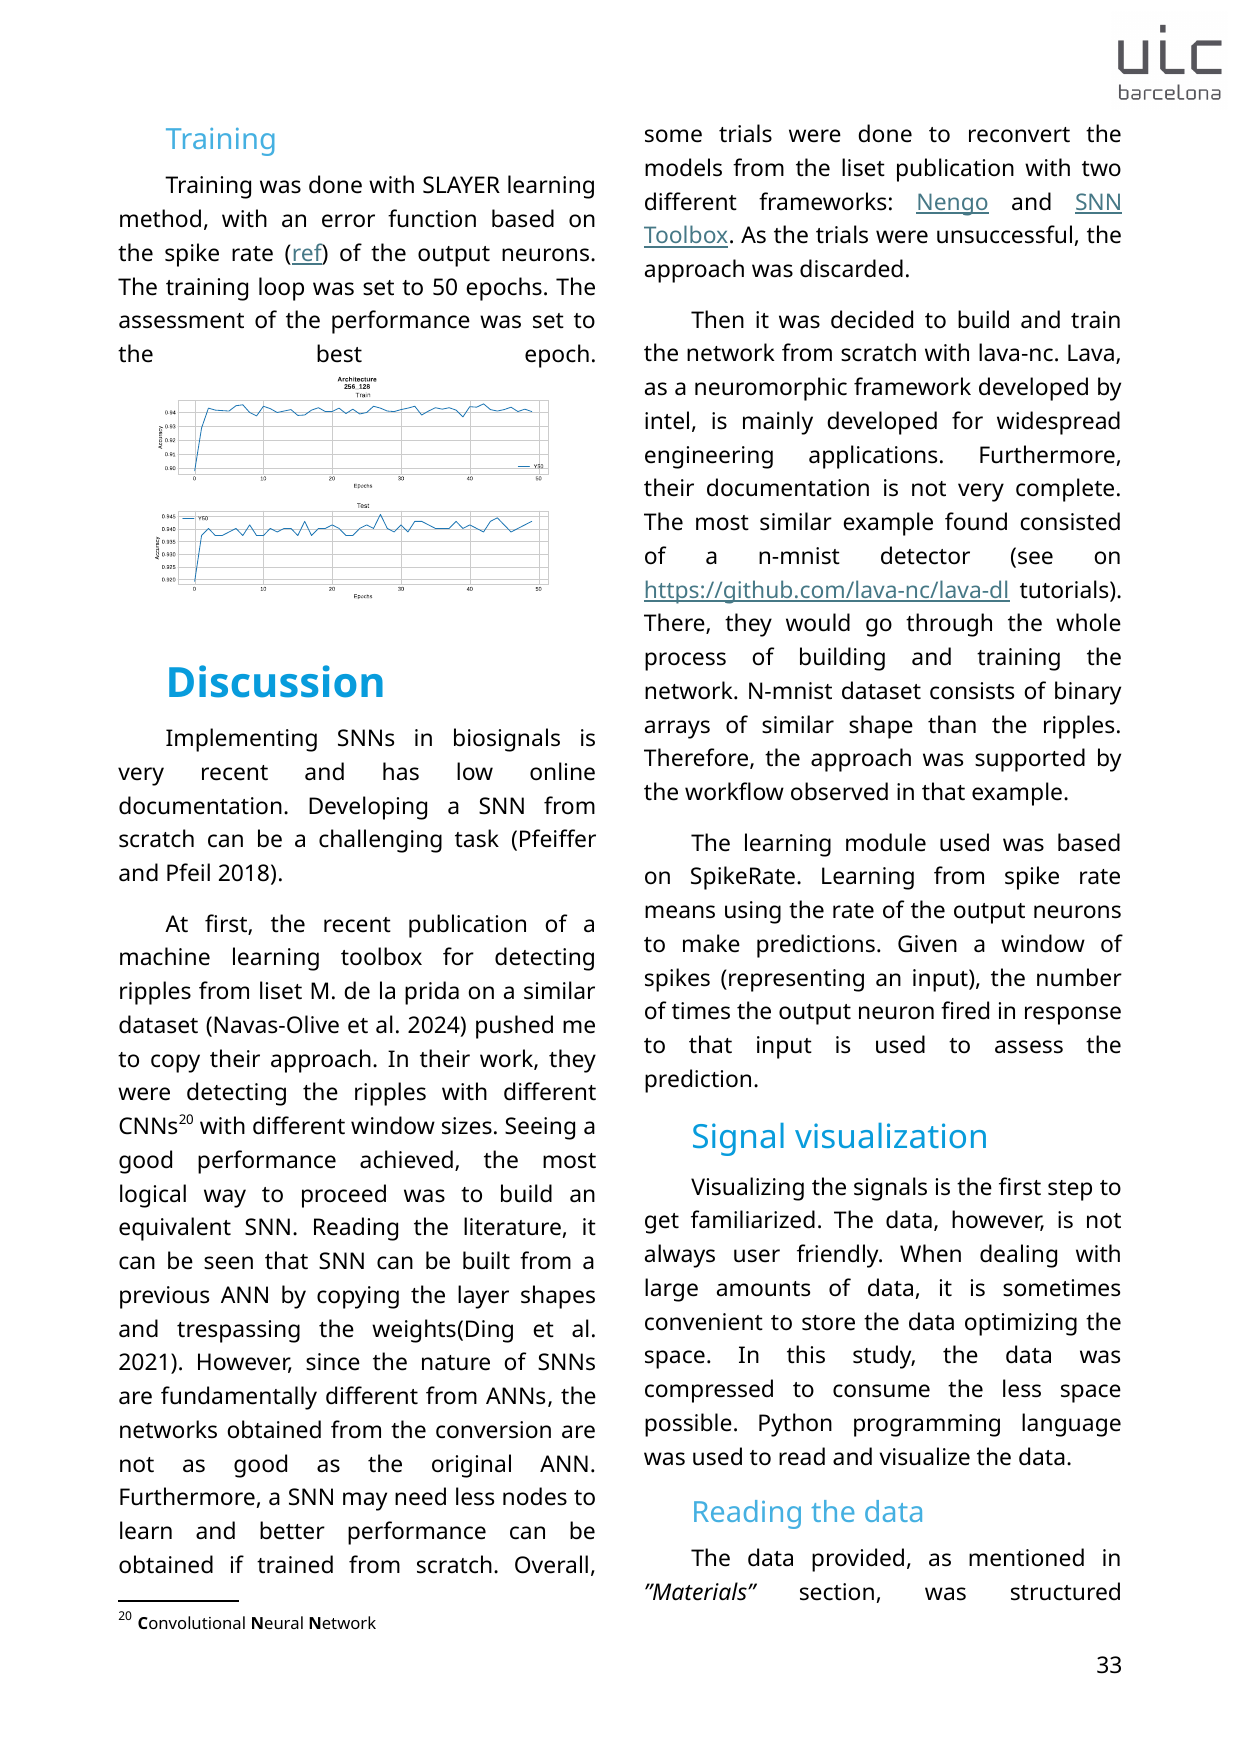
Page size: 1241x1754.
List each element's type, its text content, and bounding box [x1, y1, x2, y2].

text Then it was decided to build and train the network from scratch with lava-nc. Lava, as a neuromorphic framework developed by intel, is mainly developed for widespread engineering applications. Furthermore, their documentation is not very complete. The most similar example found consisted of a n-mnist detector (see on https://github.com/lava-nc/lava-dl tutorials). There, they would go through the whole process of building and training the network. N-mnist dataset consists of binary arrays of similar shape than the ripples. Therefore, the approach was supported by the workflow observed in that example. [644, 303, 1122, 807]
subtitle Signal visualization [644, 1113, 1122, 1158]
text Visualizing the signals is the first step to get familiarized. The data, however, is not always user friendly. When dealing with large amounts of data, it is sometimes convenient to store the data optimizing the space. In this study, the data was compressed to consume the less space possible. Python programming language was used to read and visualize the data. [644, 1170, 1122, 1472]
text Training was done with SLAYER learning method, with an error function based on the spike rate (ref) of the output neurons. The training loop was set to 50 epochs. The assessment of the performance was set to the best epoch. [118, 169, 596, 372]
subtitle Reading the data [644, 1491, 1122, 1531]
text The learning module used was based on SpikeRate. Learning from spike rate means using the rate of the output neurons to make predictions. Given a window of spikes (representing an input), the number of times the output neuron fired in response to that input is used to assess the prediction. [644, 826, 1122, 1094]
text At first, the recent publication of a machine learning toolbox for detecting ripples from liset M. de la prida on a similar dataset pushed me to copy their approach. In their work, they were detecting the ripples with different CNNs with different window sizes. Seeing a good performance achieved, the most logical way to proceed was to build an equivalent SNN. Reading the literature, it can be seen that SNN can be built from a previous ANN by copying the layer shapes and trespassing the weights. However, since the nature of SNNs are fundamentally different from ANNs, the networks obtained from the conversion are not as good as the original ANN. Furthermore, a SNN may need less nodes to learn and better performance can be obtained if trained from scratch. Overall, some trials were done to reconvert the models from the liset publication with two different frameworks: Nengo and SNN Toolbox. As the trials were unsuccessful, the approach was discarded. [644, 118, 1122, 284]
subtitle Discussion [118, 652, 596, 709]
text Implementing SNNs in biosignals is very recent and has low online documentation. Developing a SNN from scratch can be a challenging task . [118, 722, 596, 888]
subtitle Training [118, 118, 596, 158]
picture [1110, 11, 1229, 110]
text At first, the recent publication of a machine learning toolbox for detecting ripples from liset M. de la prida on a similar dataset pushed me to copy their approach. In their work, they were detecting the ripples with different CNNs with different window sizes. Seeing a good performance achieved, the most logical way to proceed was to build an equivalent SNN. Reading the literature, it can be seen that SNN can be built from a previous ANN by copying the layer shapes and trespassing the weights. However, since the nature of SNNs are fundamentally different from ANNs, the networks obtained from the conversion are not as good as the original ANN. Furthermore, a SNN may need less nodes to learn and better performance can be obtained if trained from scratch. Overall, some trials were done to reconvert the models from the liset publication with two different frameworks: Nengo and SNN Toolbox. As the trials were unsuccessful, the approach was discarded. [118, 907, 596, 1580]
